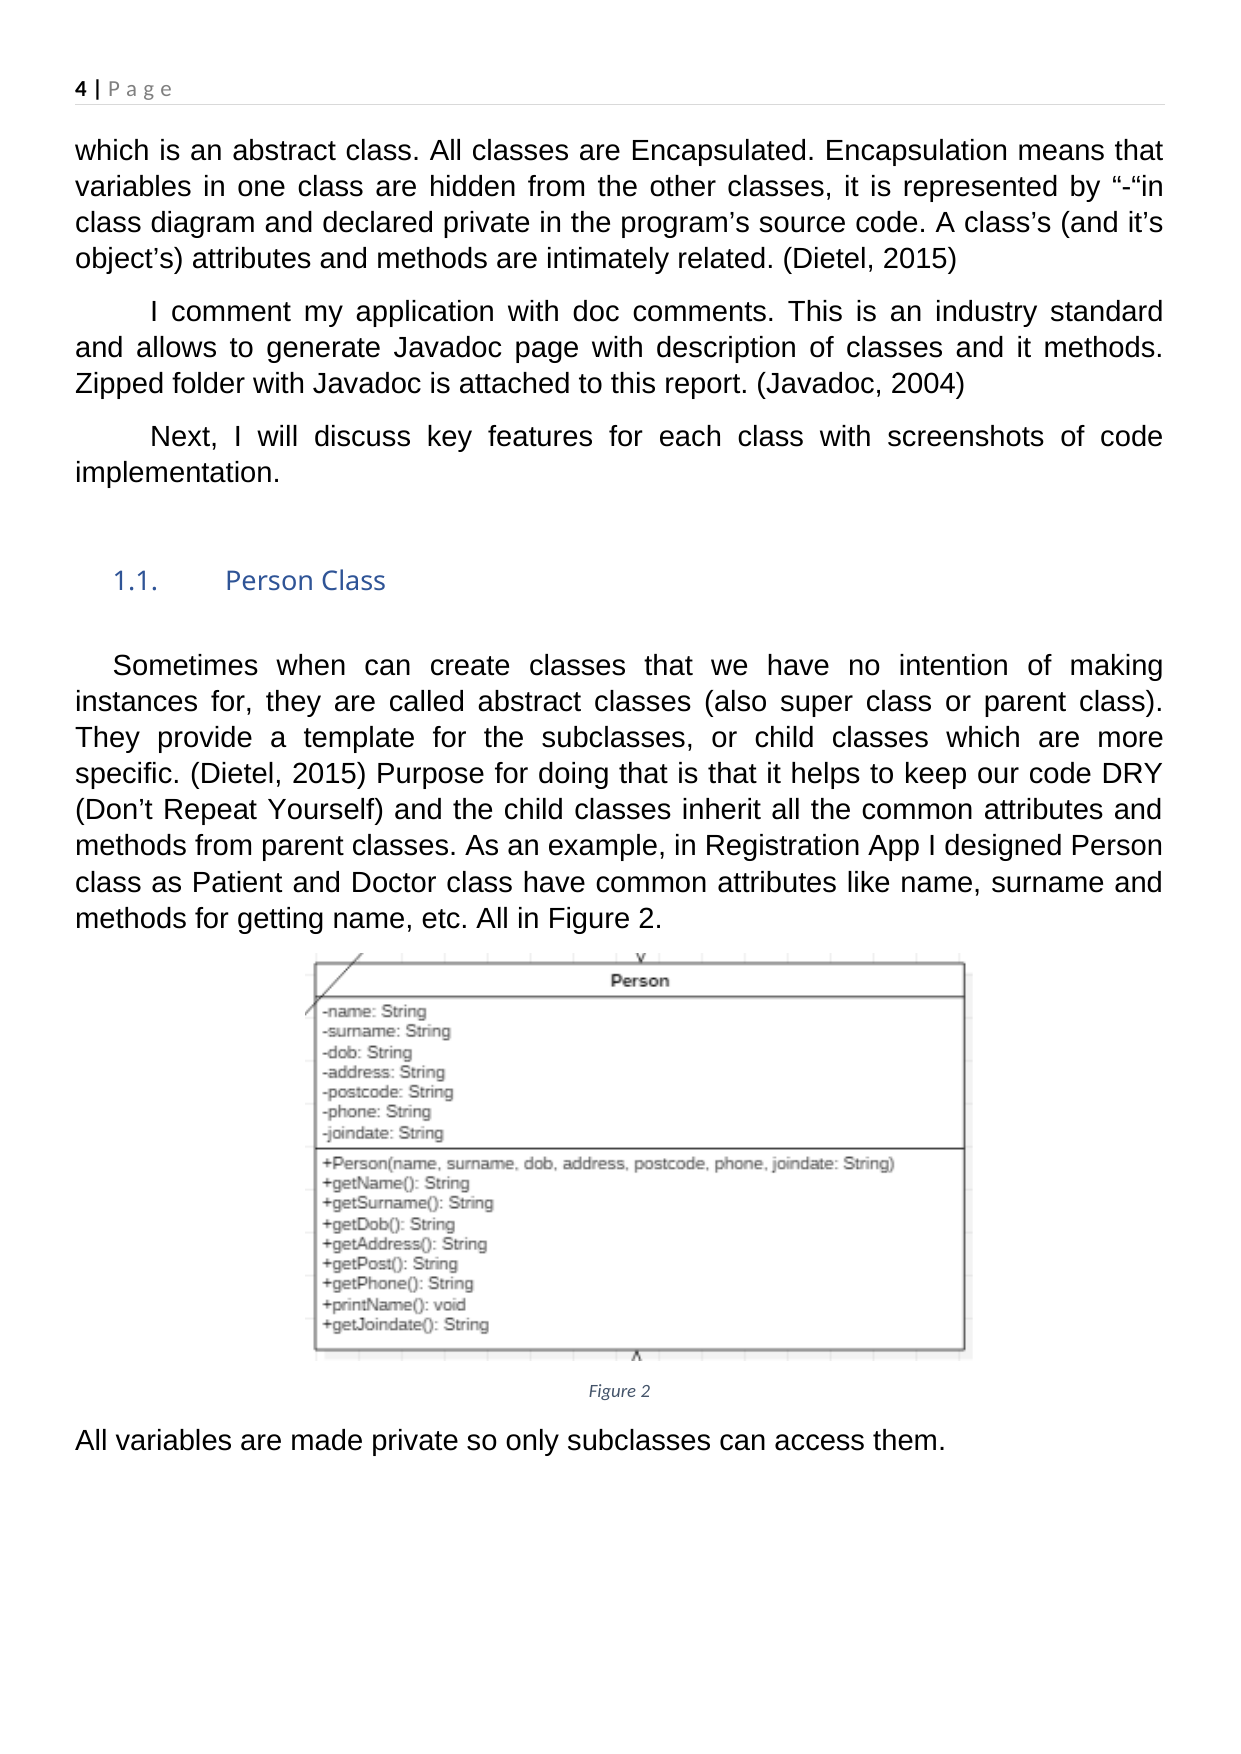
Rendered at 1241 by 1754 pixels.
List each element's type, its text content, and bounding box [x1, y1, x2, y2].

picture [305, 953, 973, 1361]
text Sometimes when can create classes that we have no intention of making instances for, they are called abstract classes (also super class or parent class). They provide a template for the subclasses, or child classes which are more specific. (Dietel, 2015) Purpose for doing that is that it helps to keep our code DRY (Don’t Repeat Yourself) and the child classes inherit all the common attributes and methods from parent classes. As an example, in Registration App I designed Person class as Patient and Doctor class have common attributes like name, surname and methods for getting name, etc. All in Figure 2. [75, 648, 1165, 934]
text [75, 133, 1165, 275]
text Next, I will discuss key features for each class with screenshots of code implementation. [75, 419, 1165, 489]
subtitle Person Class [112, 561, 1165, 598]
text All variables are made private so only subclasses can access them. [75, 1423, 1165, 1457]
text I comment my application with doc comments. This is an industry standard and allows to generate Javadoc page with description of classes and it methods. Zipped folder with Javadoc is attached to this report. (Javadoc, 2004) [75, 294, 1165, 400]
text Figure 2 [75, 1379, 1165, 1402]
